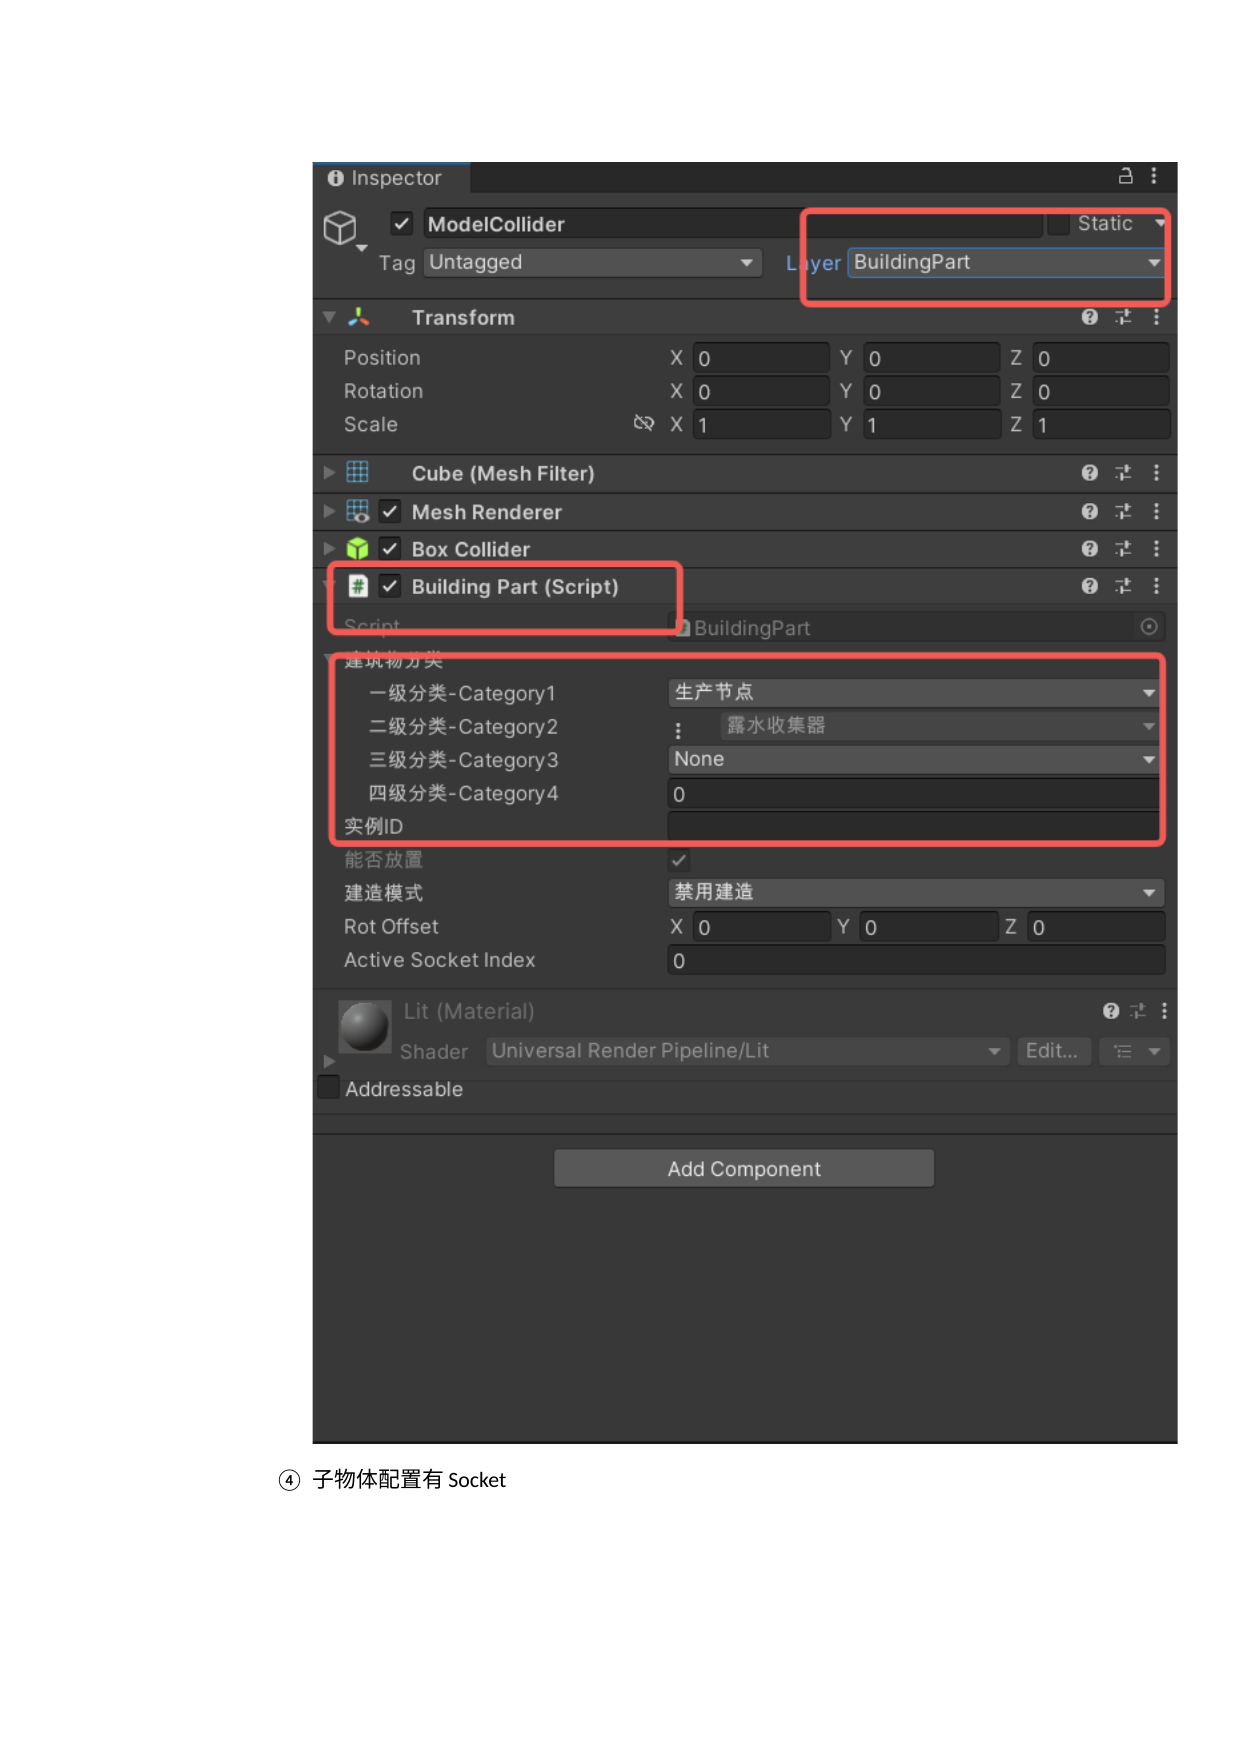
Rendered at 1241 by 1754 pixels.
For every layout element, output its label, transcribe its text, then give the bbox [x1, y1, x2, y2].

picture [312, 162, 1178, 1444]
list 子物体配置有Socket [275, 1462, 1053, 1494]
